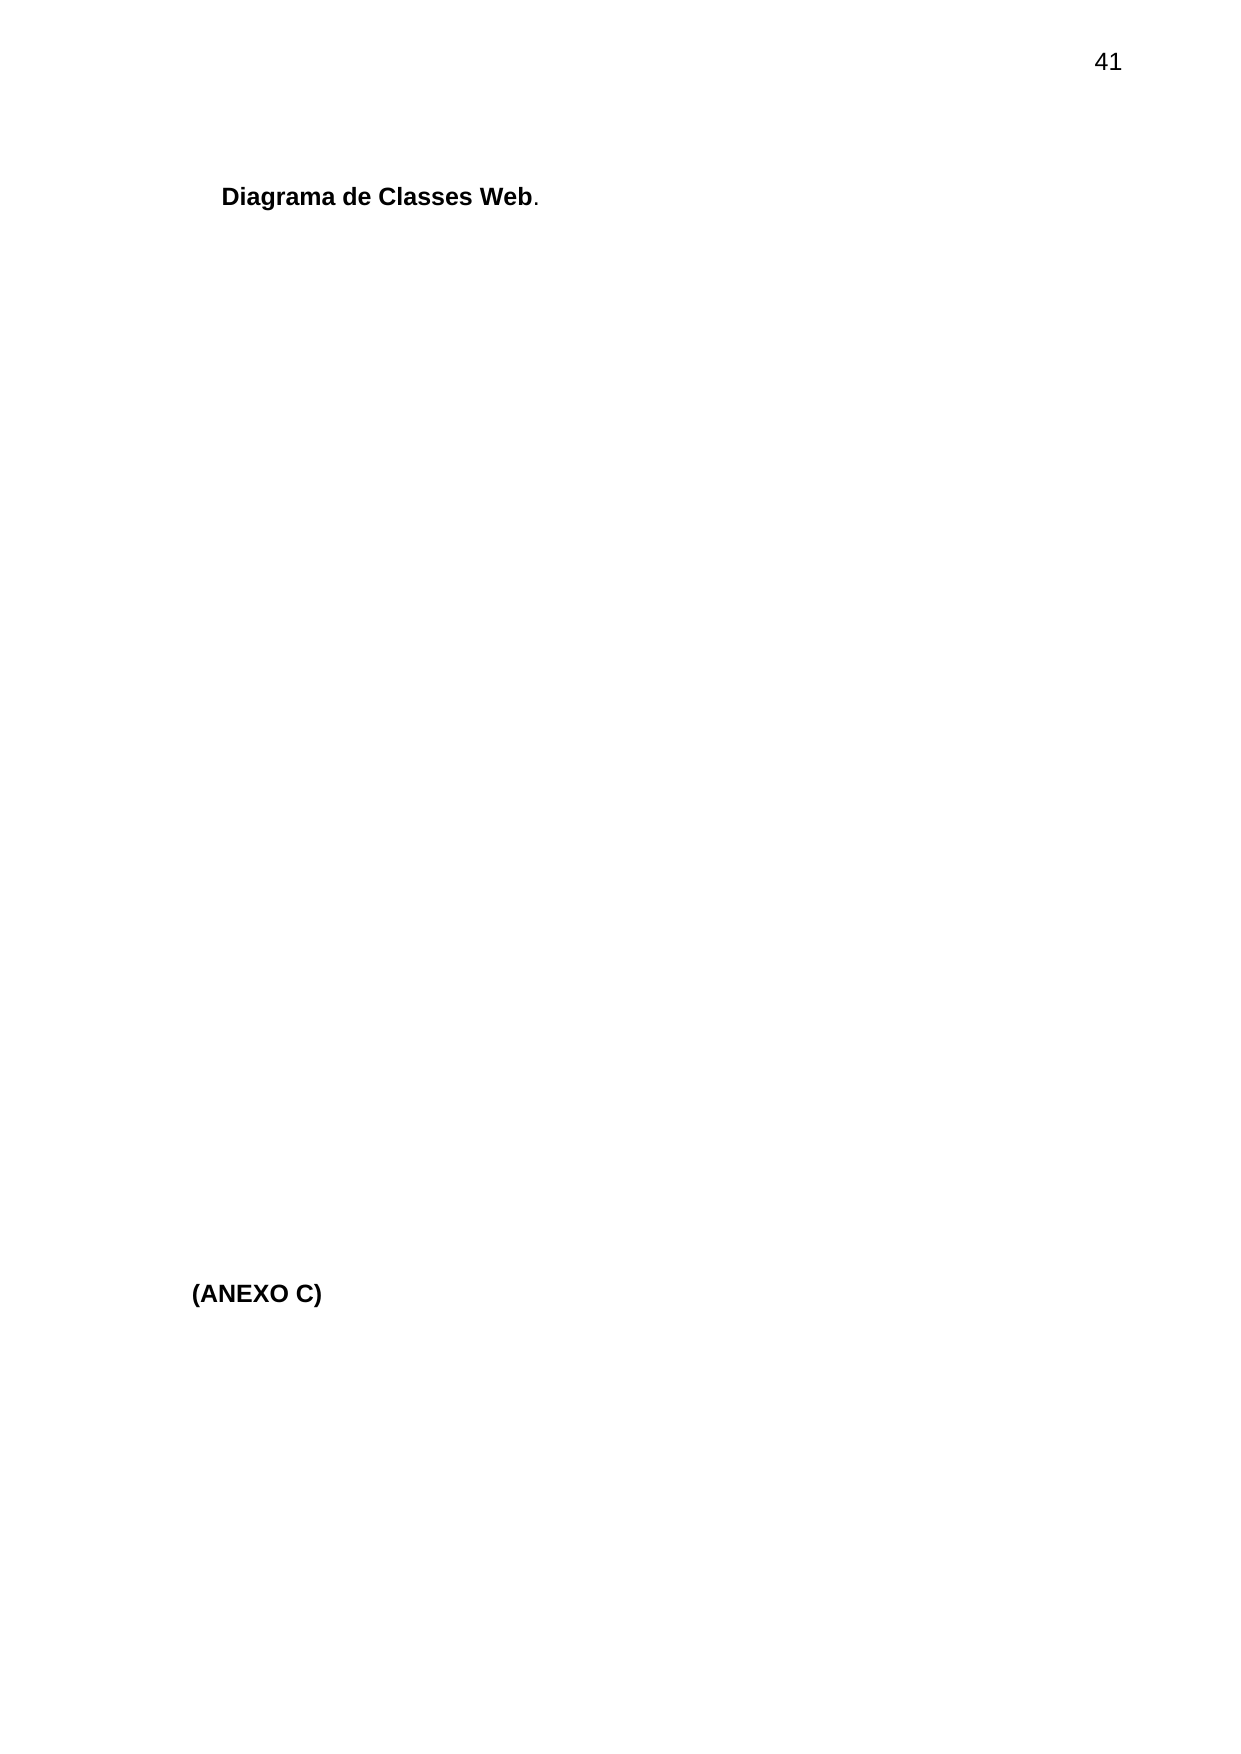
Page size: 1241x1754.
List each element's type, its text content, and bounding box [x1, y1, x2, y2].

text (ANEXO C) [192, 1279, 1117, 1308]
subtitle Diagrama de Classes Web. [221, 181, 1122, 210]
